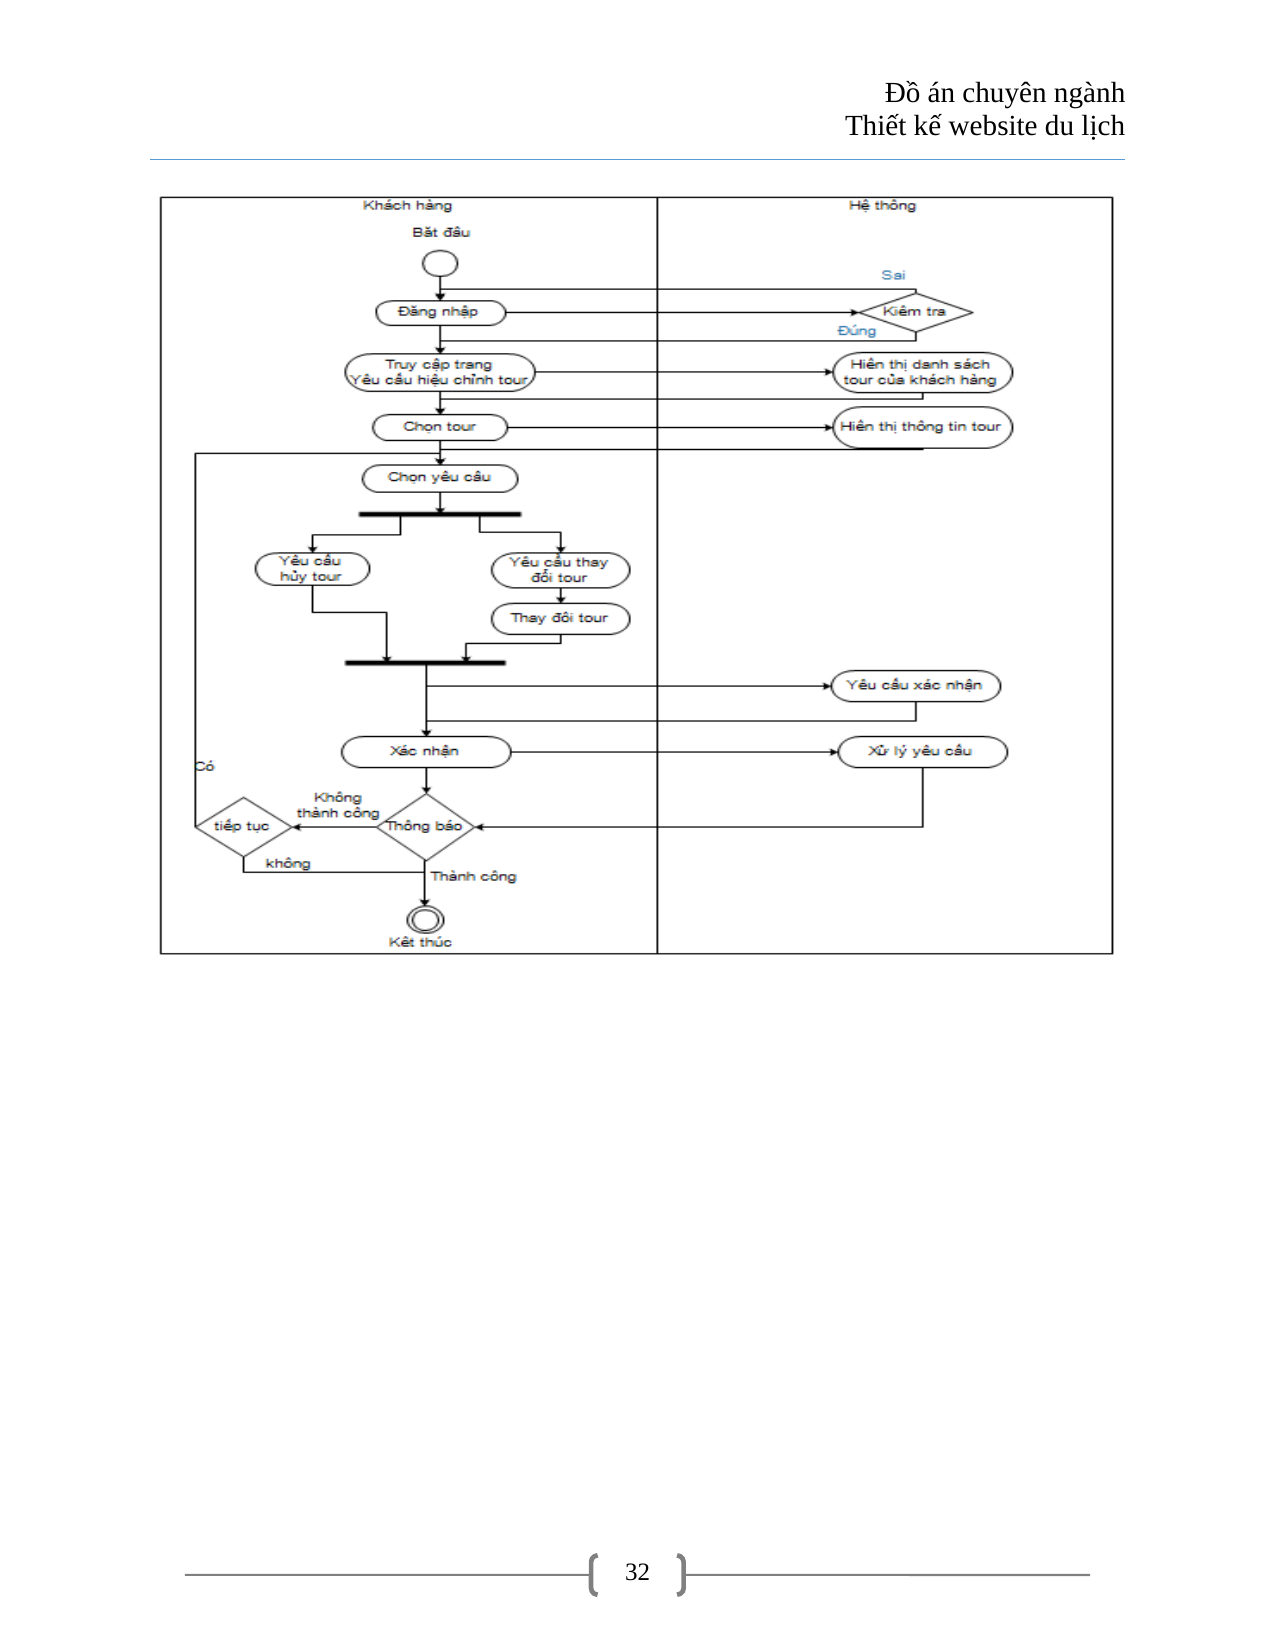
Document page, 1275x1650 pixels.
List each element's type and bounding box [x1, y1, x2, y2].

picture [150, 193, 1124, 961]
